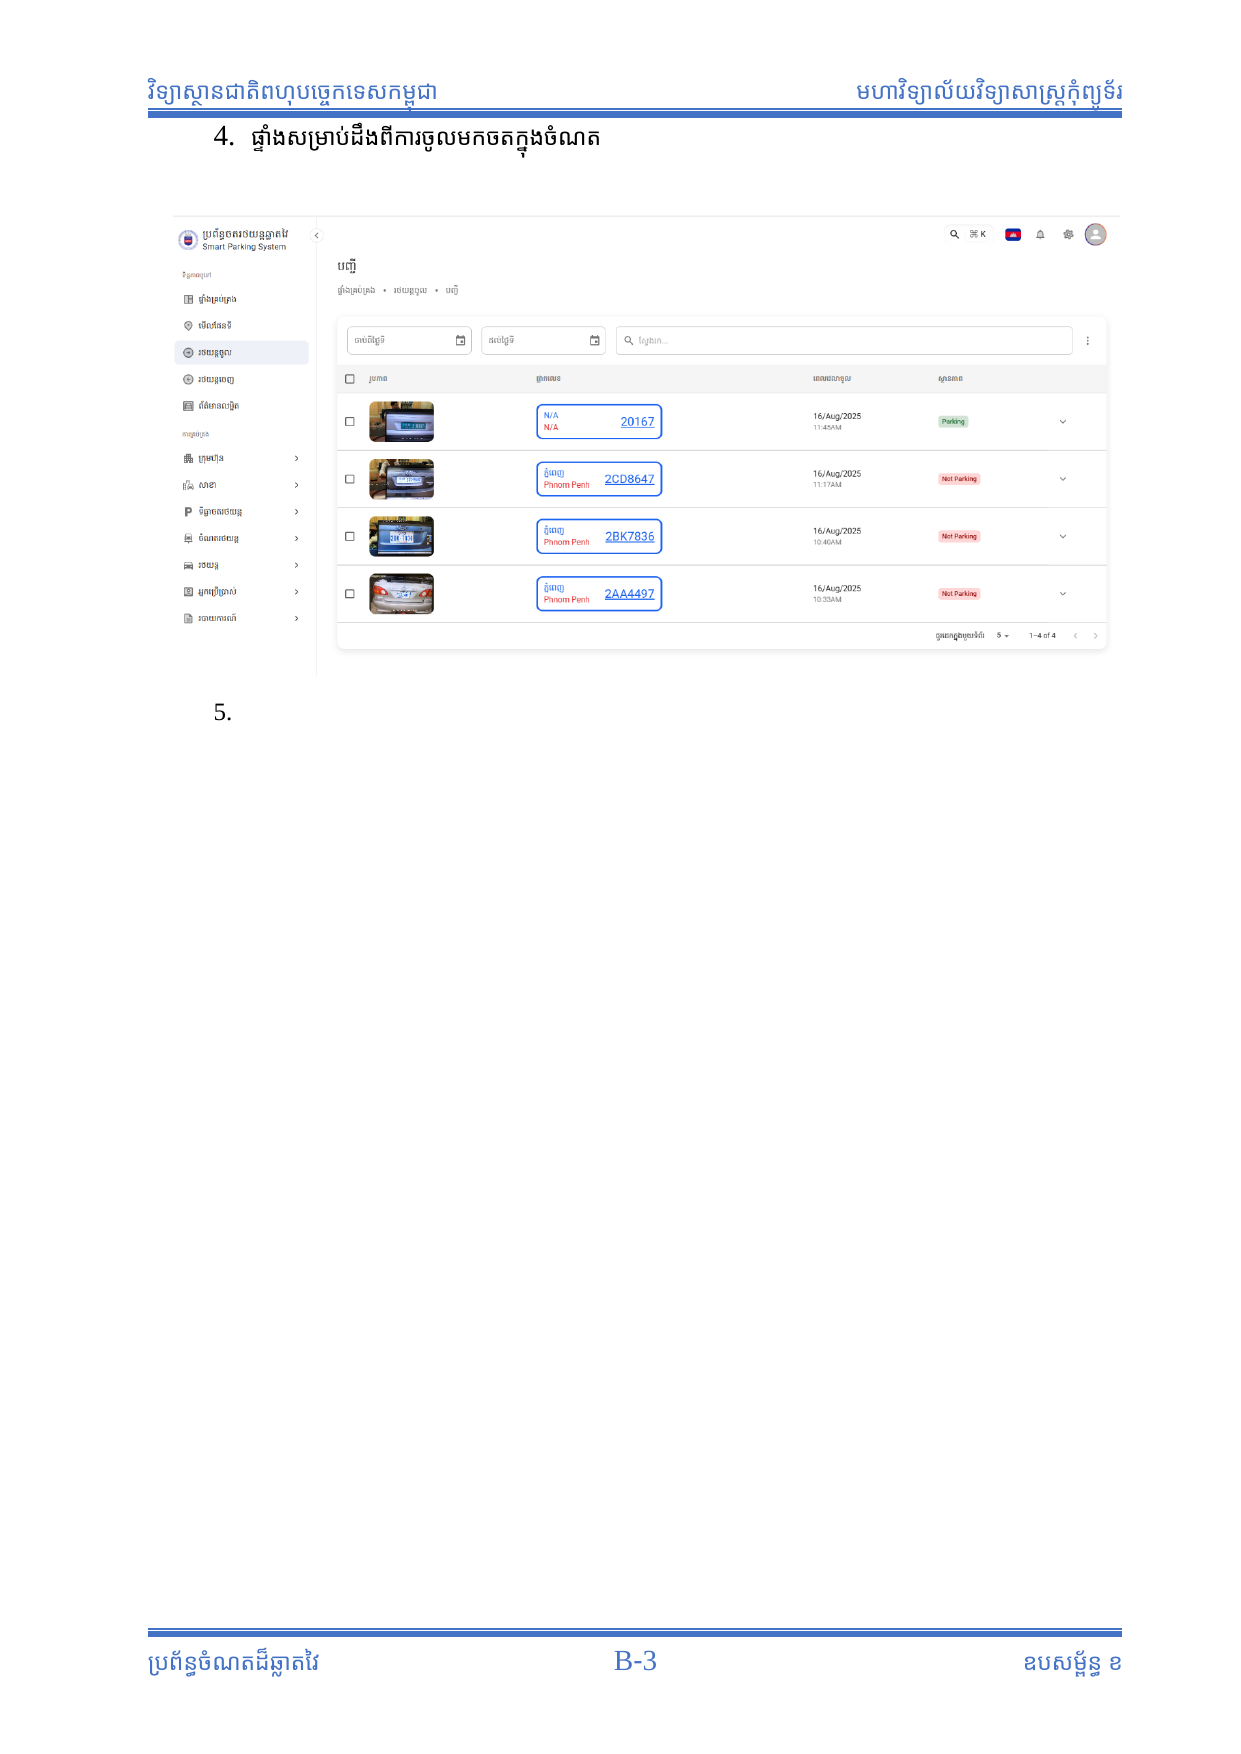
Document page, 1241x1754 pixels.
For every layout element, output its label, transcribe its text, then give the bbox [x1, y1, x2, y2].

list ផ្ទាំងសម្រាប់ដឹងពីការចូលមកចត​ក្នុងចំណត [213, 118, 1122, 152]
picture [172, 215, 1120, 675]
